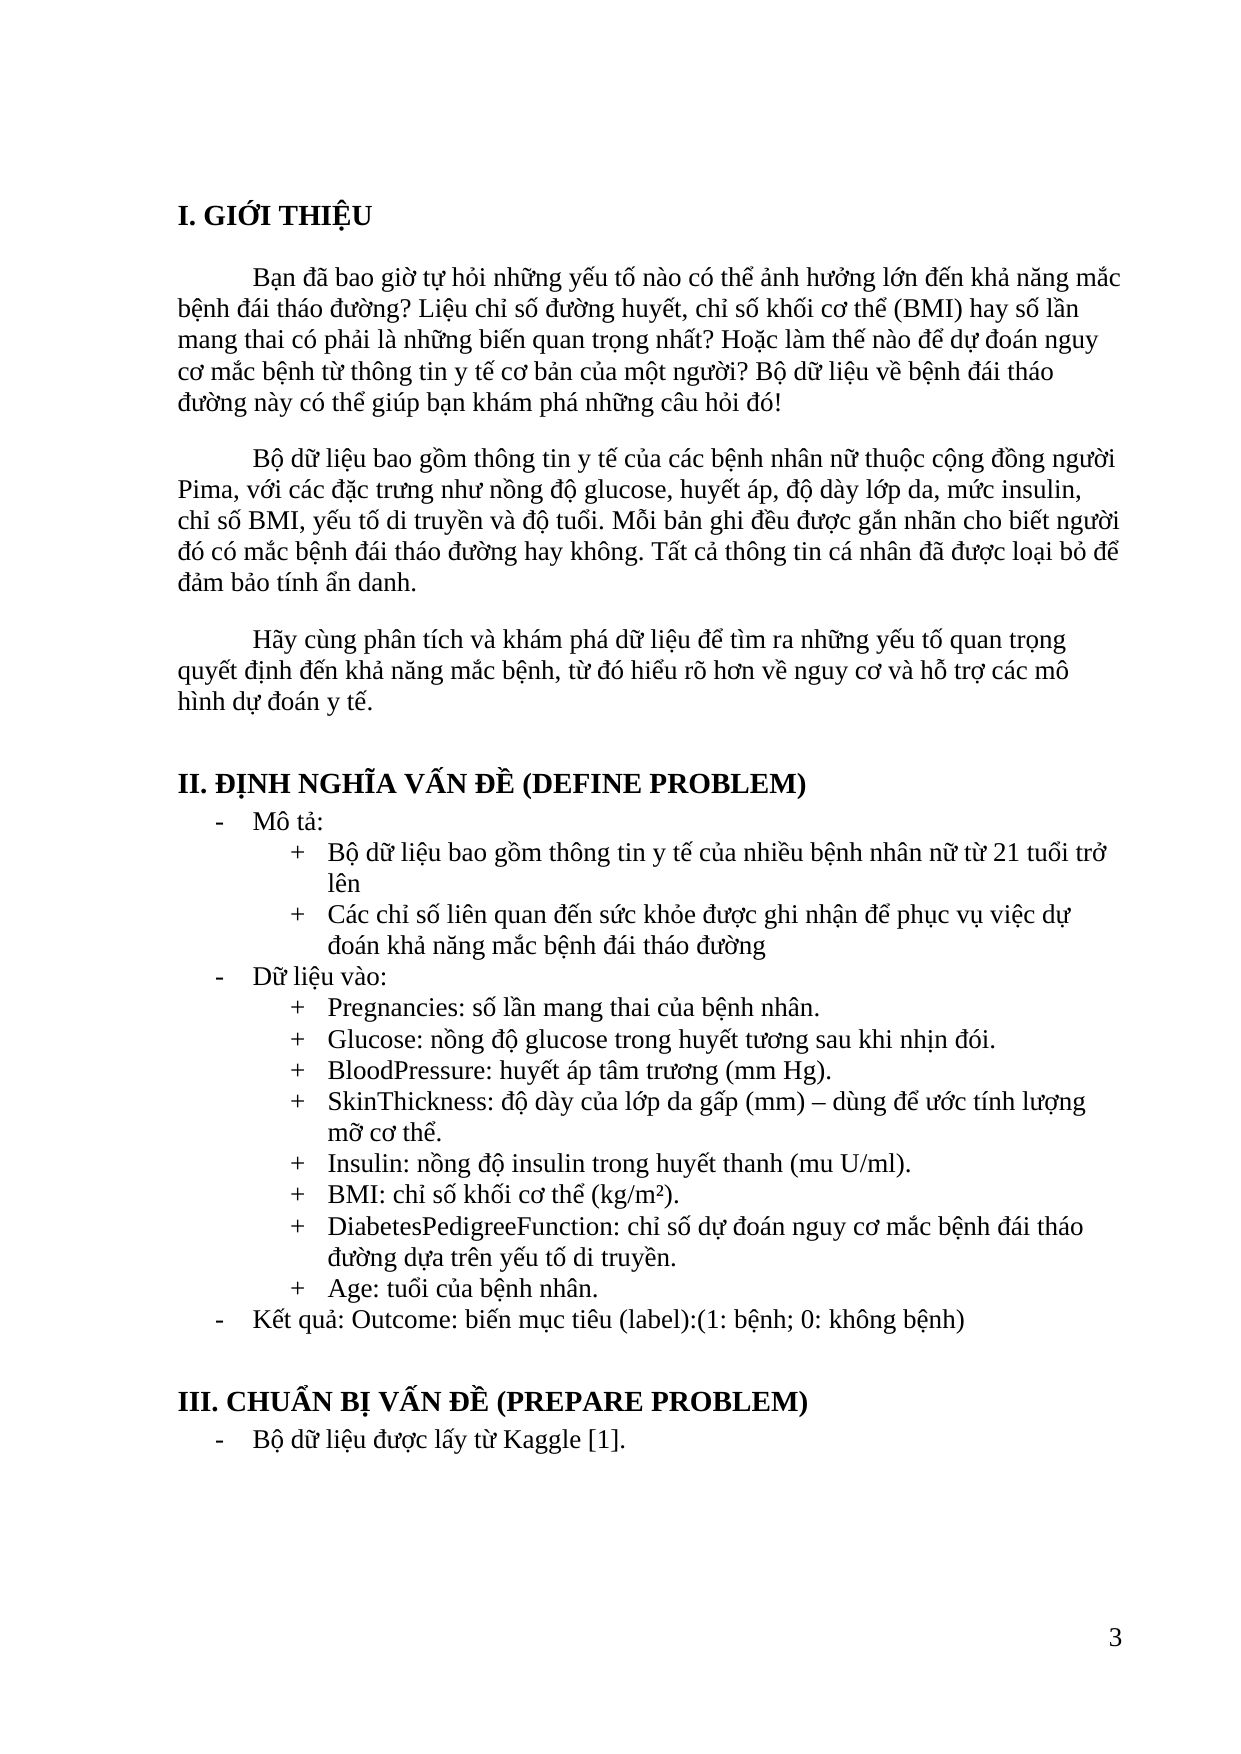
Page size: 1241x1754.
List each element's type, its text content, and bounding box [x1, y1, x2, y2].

list DiabetesPedigreeFunction: chỉ số dự đoán nguy cơ mắc bệnh đái tháo đường dựa trên yếu tố di truyền. [290, 1209, 1122, 1272]
list Dữ liệu vào: [215, 960, 1122, 992]
list Bộ dữ liệu được lấy từ Kaggle [1]. [215, 1423, 1122, 1454]
subtitle III. CHUẨN BỊ VẤN ĐỀ (PREPARE PROBLEM) [177, 1384, 1122, 1418]
subtitle II. ĐỊNH NGHĨA VẤN ĐỀ (DEFINE PROBLEM) [177, 766, 1122, 800]
list Insulin: nồng độ insulin trong huyết thanh (mu U/ml). [290, 1147, 1122, 1178]
list BloodPressure: huyết áp tâm trương (mm Hg). [290, 1054, 1122, 1085]
text Bộ dữ liệu bao gồm thông tin y tế của các bệnh nhân nữ thuộc cộng đồng người Pima, với các đặc trưng như nồng độ glucose, huyết áp, độ dày lớp da, mức insulin, chỉ số BMI, yếu tố di truyền và độ tuổi. Mỗi bản ghi đều được gắn nhãn cho biết người đó có mắc bệnh đái tháo đường hay không. Tất cả thông tin cá nhân đã được loại bỏ để đảm bảo tính ẩn danh. [177, 442, 1122, 598]
list Các chỉ số liên quan đến sức khỏe được ghi nhận để phục vụ việc dự đoán khả năng mắc bệnh đái tháo đường [290, 898, 1122, 960]
list Glucose: nồng độ glucose trong huyết tương sau khi nhịn đói. [290, 1023, 1122, 1054]
list Age: tuổi của bệnh nhân. [290, 1272, 1122, 1303]
subtitle I. GIỚI THIỆU [177, 198, 1122, 231]
text Hãy cùng phân tích và khám phá dữ liệu để tìm ra những yếu tố quan trọng quyết định đến khả năng mắc bệnh, từ đó hiểu rõ hơn về nguy cơ và hỗ trợ các mô hình dự đoán y tế. [177, 623, 1122, 716]
list SkinThickness: độ dày của lớp da gấp (mm) – dùng để ước tính lượng mỡ cơ thể. [290, 1085, 1122, 1147]
list Kết quả: Outcome: biến mục tiêu (label):(1: bệnh; 0: không bệnh) [215, 1303, 1122, 1334]
list BMI: chỉ số khối cơ thể (kg/m²). [290, 1178, 1122, 1209]
list Bộ dữ liệu bao gồm thông tin y tế của nhiều bệnh nhân nữ từ 21 tuổi trở lên [290, 836, 1122, 898]
list Pregnancies: số lần mang thai của bệnh nhân. [290, 992, 1122, 1023]
list Mô tả: [215, 805, 1122, 836]
text Bạn đã bao giờ tự hỏi những yếu tố nào có thể ảnh hưởng lớn đến khả năng mắc bệnh đái tháo đường? Liệu chỉ số đường huyết, chỉ số khối cơ thể (BMI) hay số lần mang thai có phải là những biến quan trọng nhất? Hoặc làm thế nào để dự đoán nguy cơ mắc bệnh từ thông tin y tế cơ bản của một người? Bộ dữ liệu về bệnh đái tháo đường này có thể giúp bạn khám phá những câu hỏi đó! [177, 261, 1122, 417]
